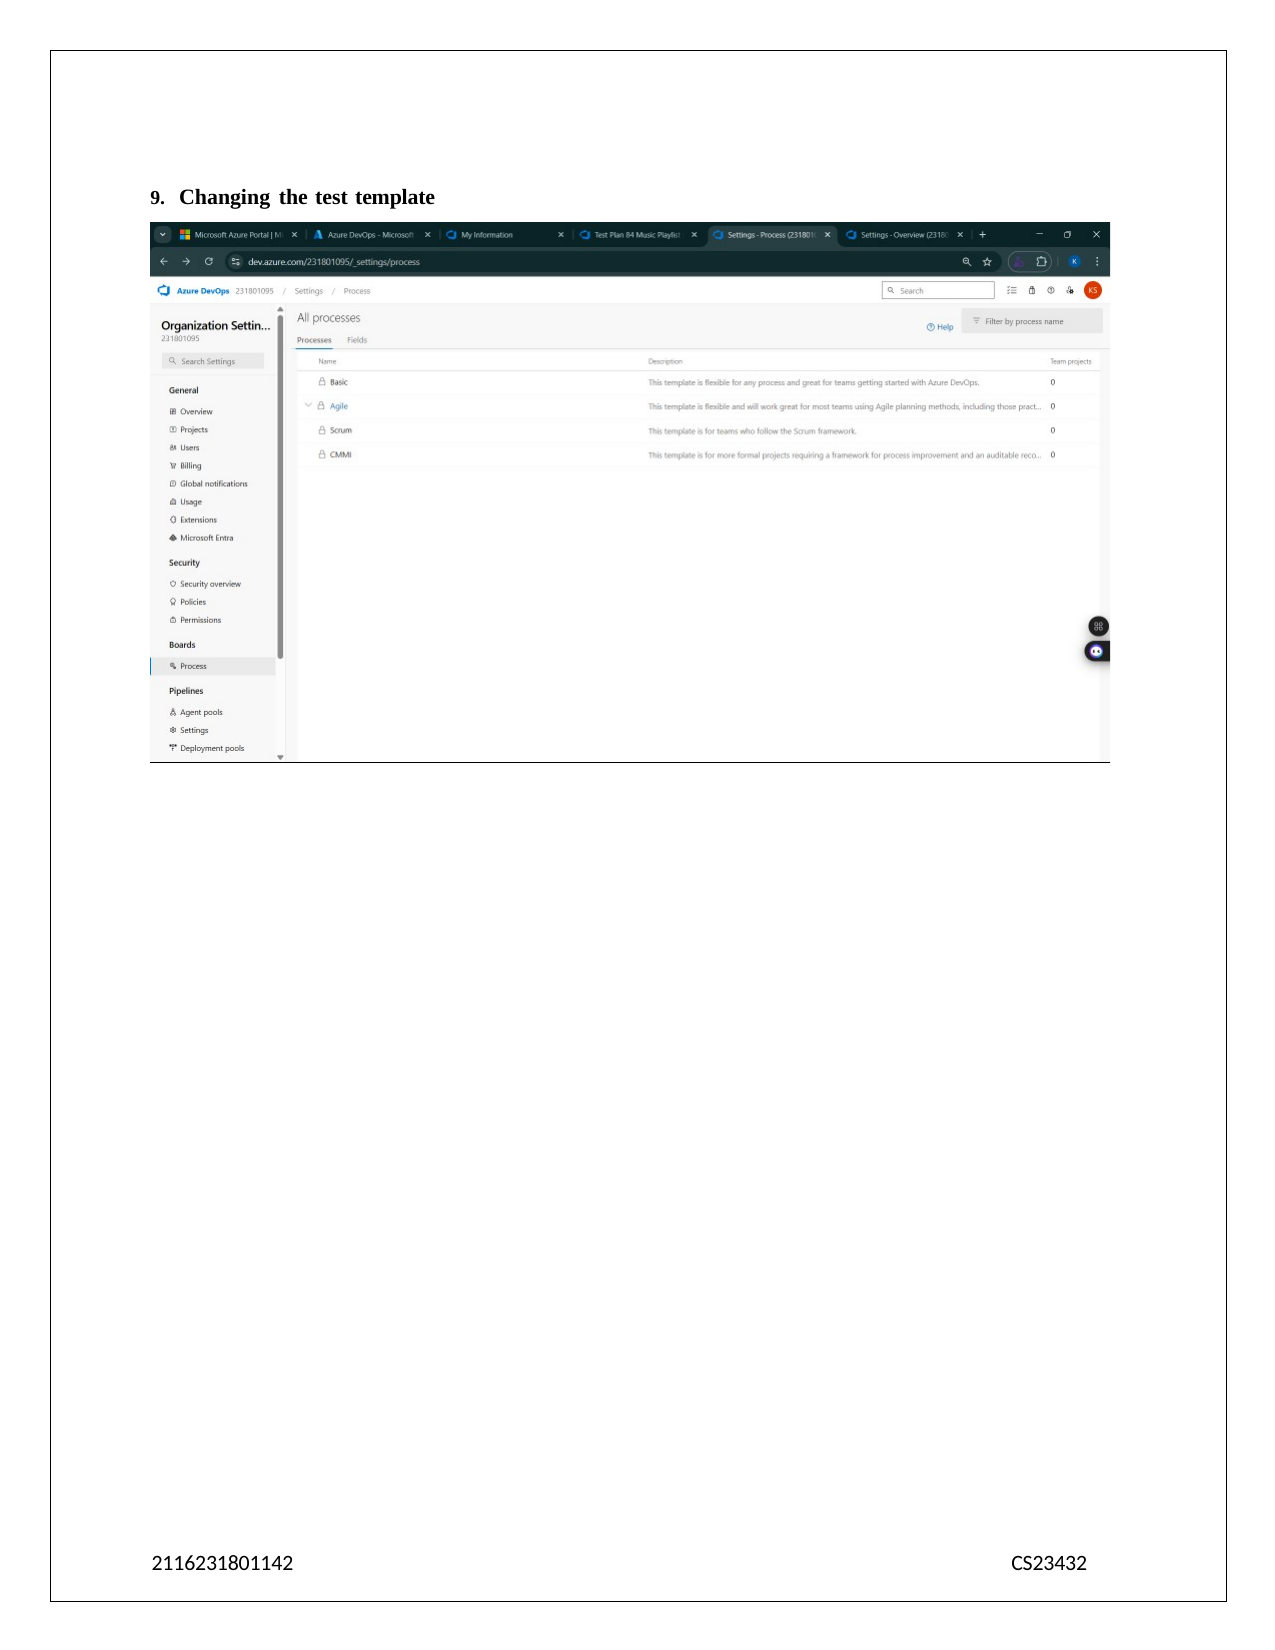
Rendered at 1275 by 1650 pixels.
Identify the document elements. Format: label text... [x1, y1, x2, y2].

picture [150, 222, 1110, 763]
list Changing the test template [150, 184, 1162, 209]
